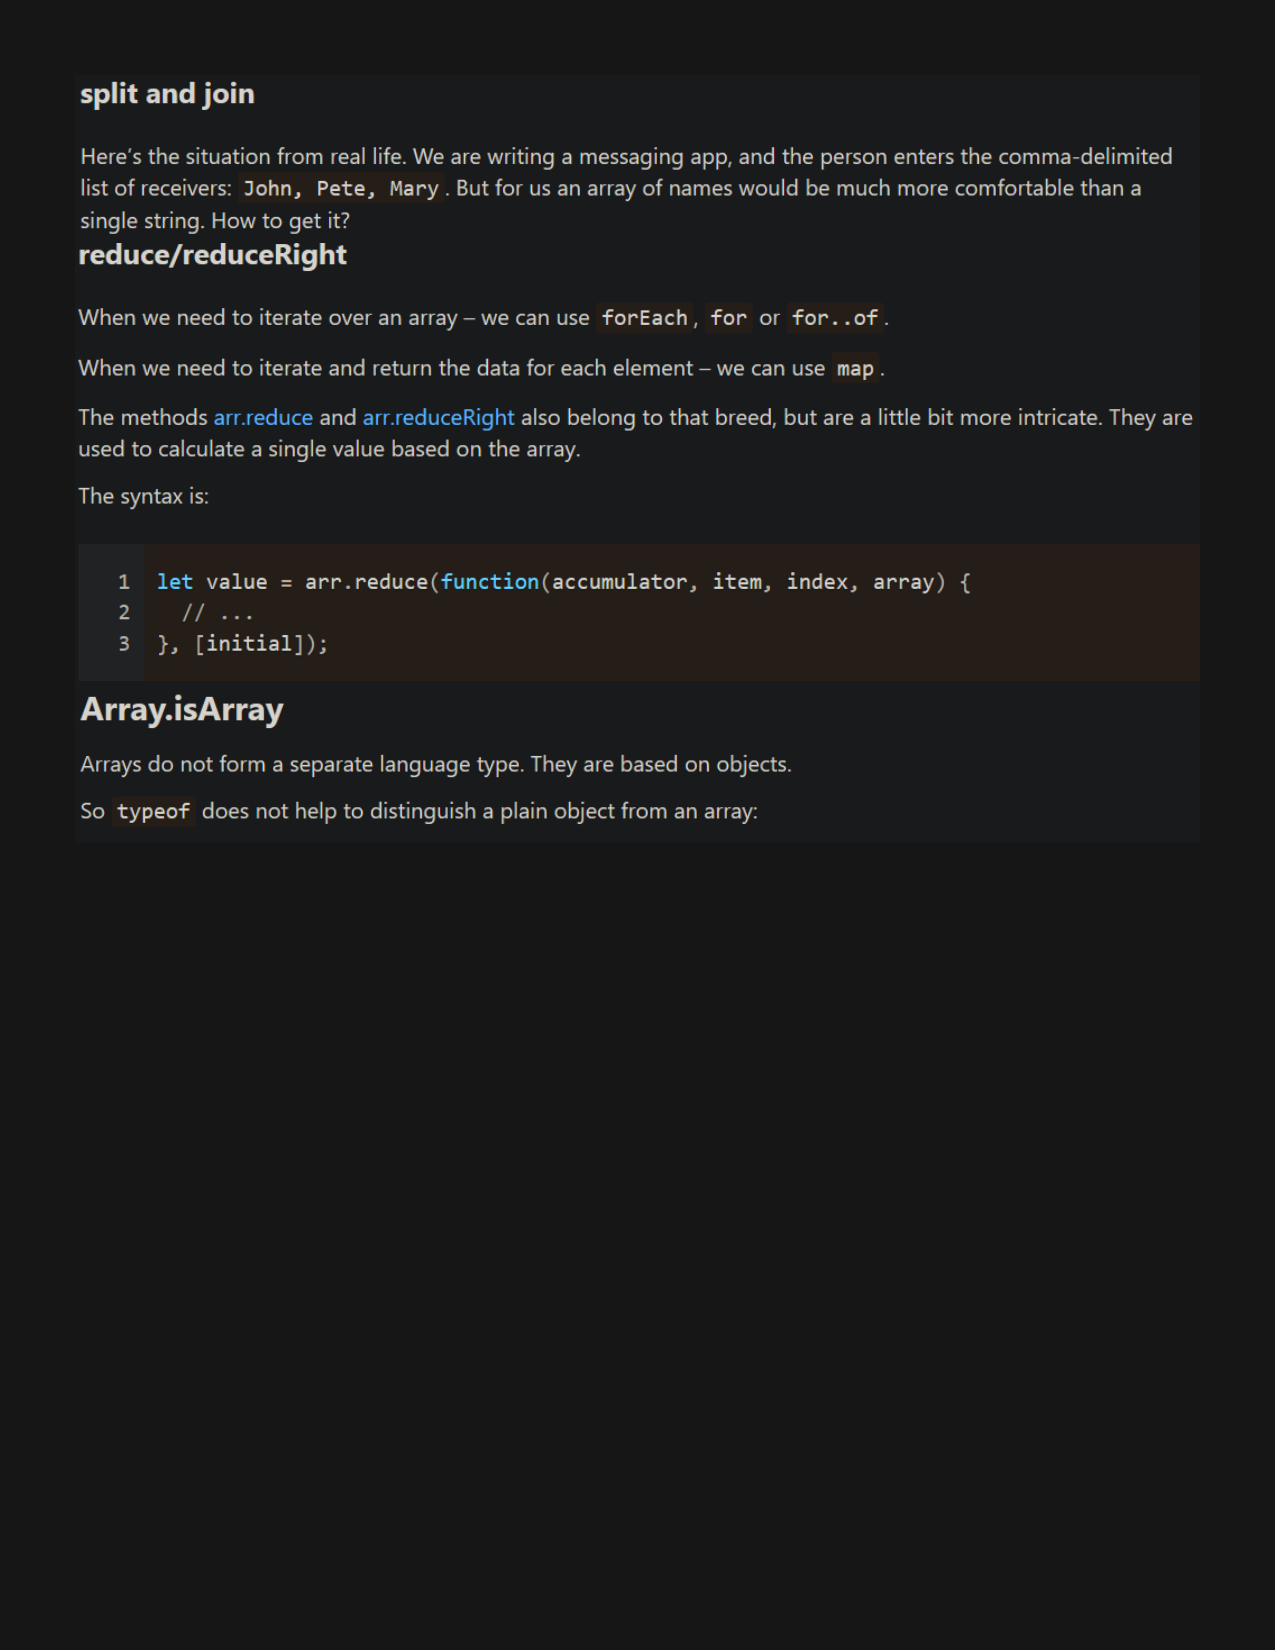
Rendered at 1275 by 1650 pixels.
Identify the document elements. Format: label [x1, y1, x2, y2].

picture [75, 75, 1200, 843]
